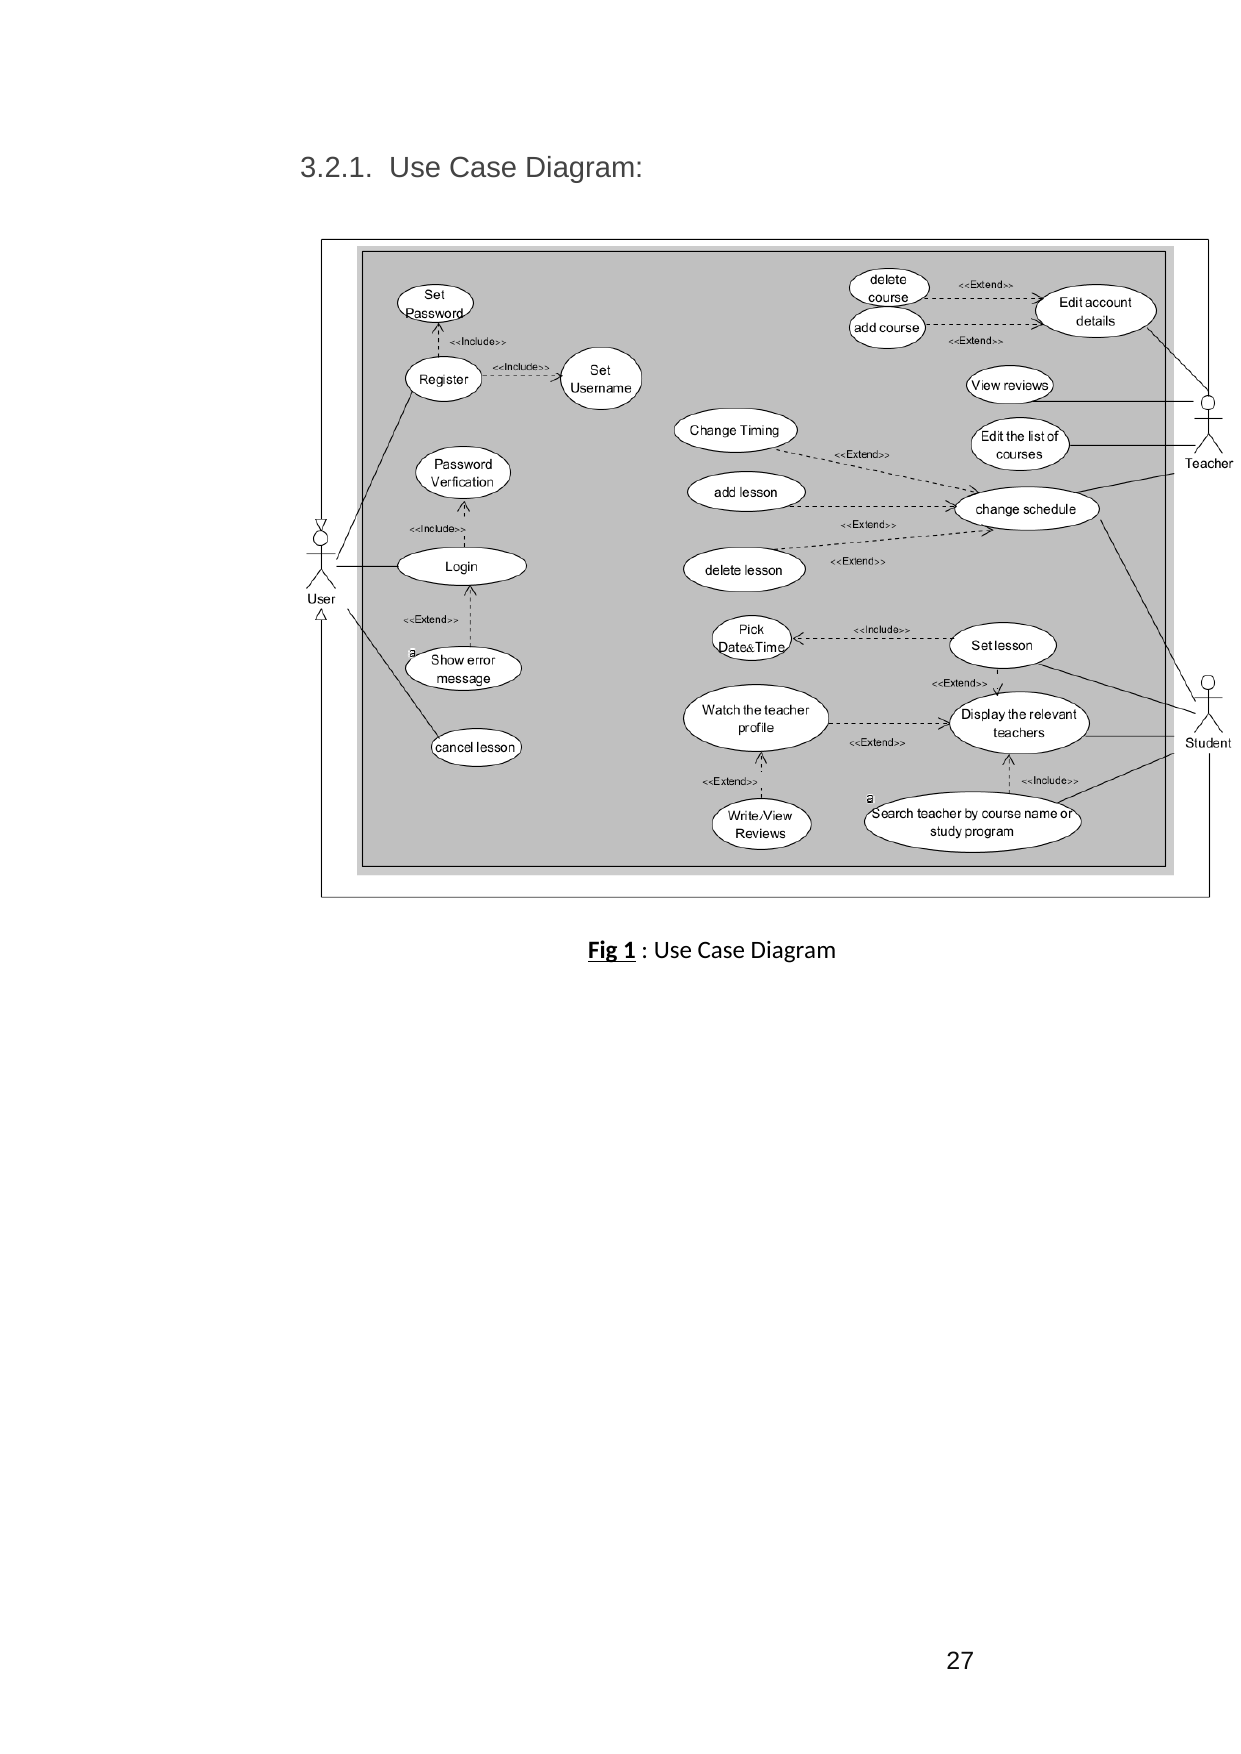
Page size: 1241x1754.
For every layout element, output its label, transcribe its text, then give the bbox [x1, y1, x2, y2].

text Fig 1 : Use Case Diagram [225, 934, 1124, 998]
subtitle 3.2.1. Use Case Diagram: [225, 150, 1124, 183]
picture [300, 231, 1241, 903]
